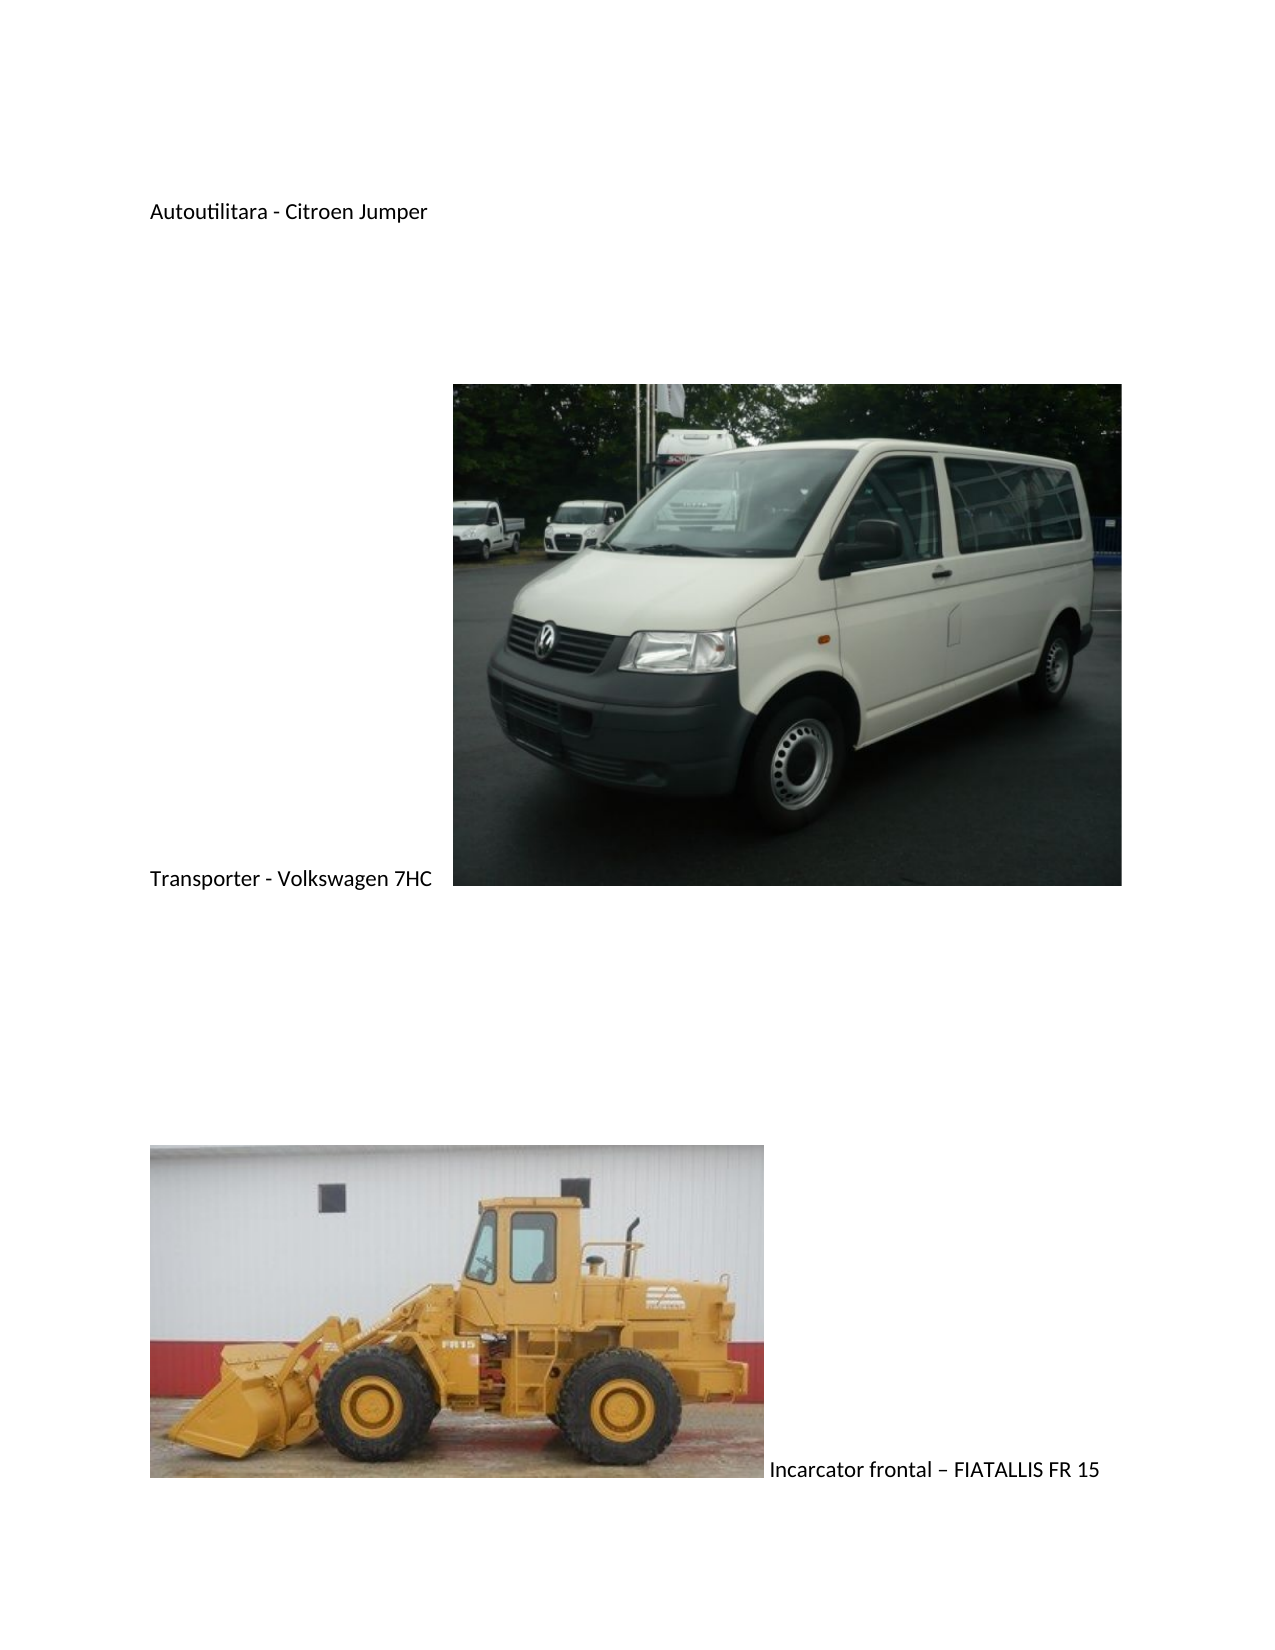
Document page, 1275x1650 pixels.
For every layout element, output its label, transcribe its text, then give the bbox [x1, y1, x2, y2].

picture [453, 384, 1122, 886]
picture [150, 1145, 764, 1478]
text Autoutilitara - Citroen Jumper [150, 197, 1125, 225]
